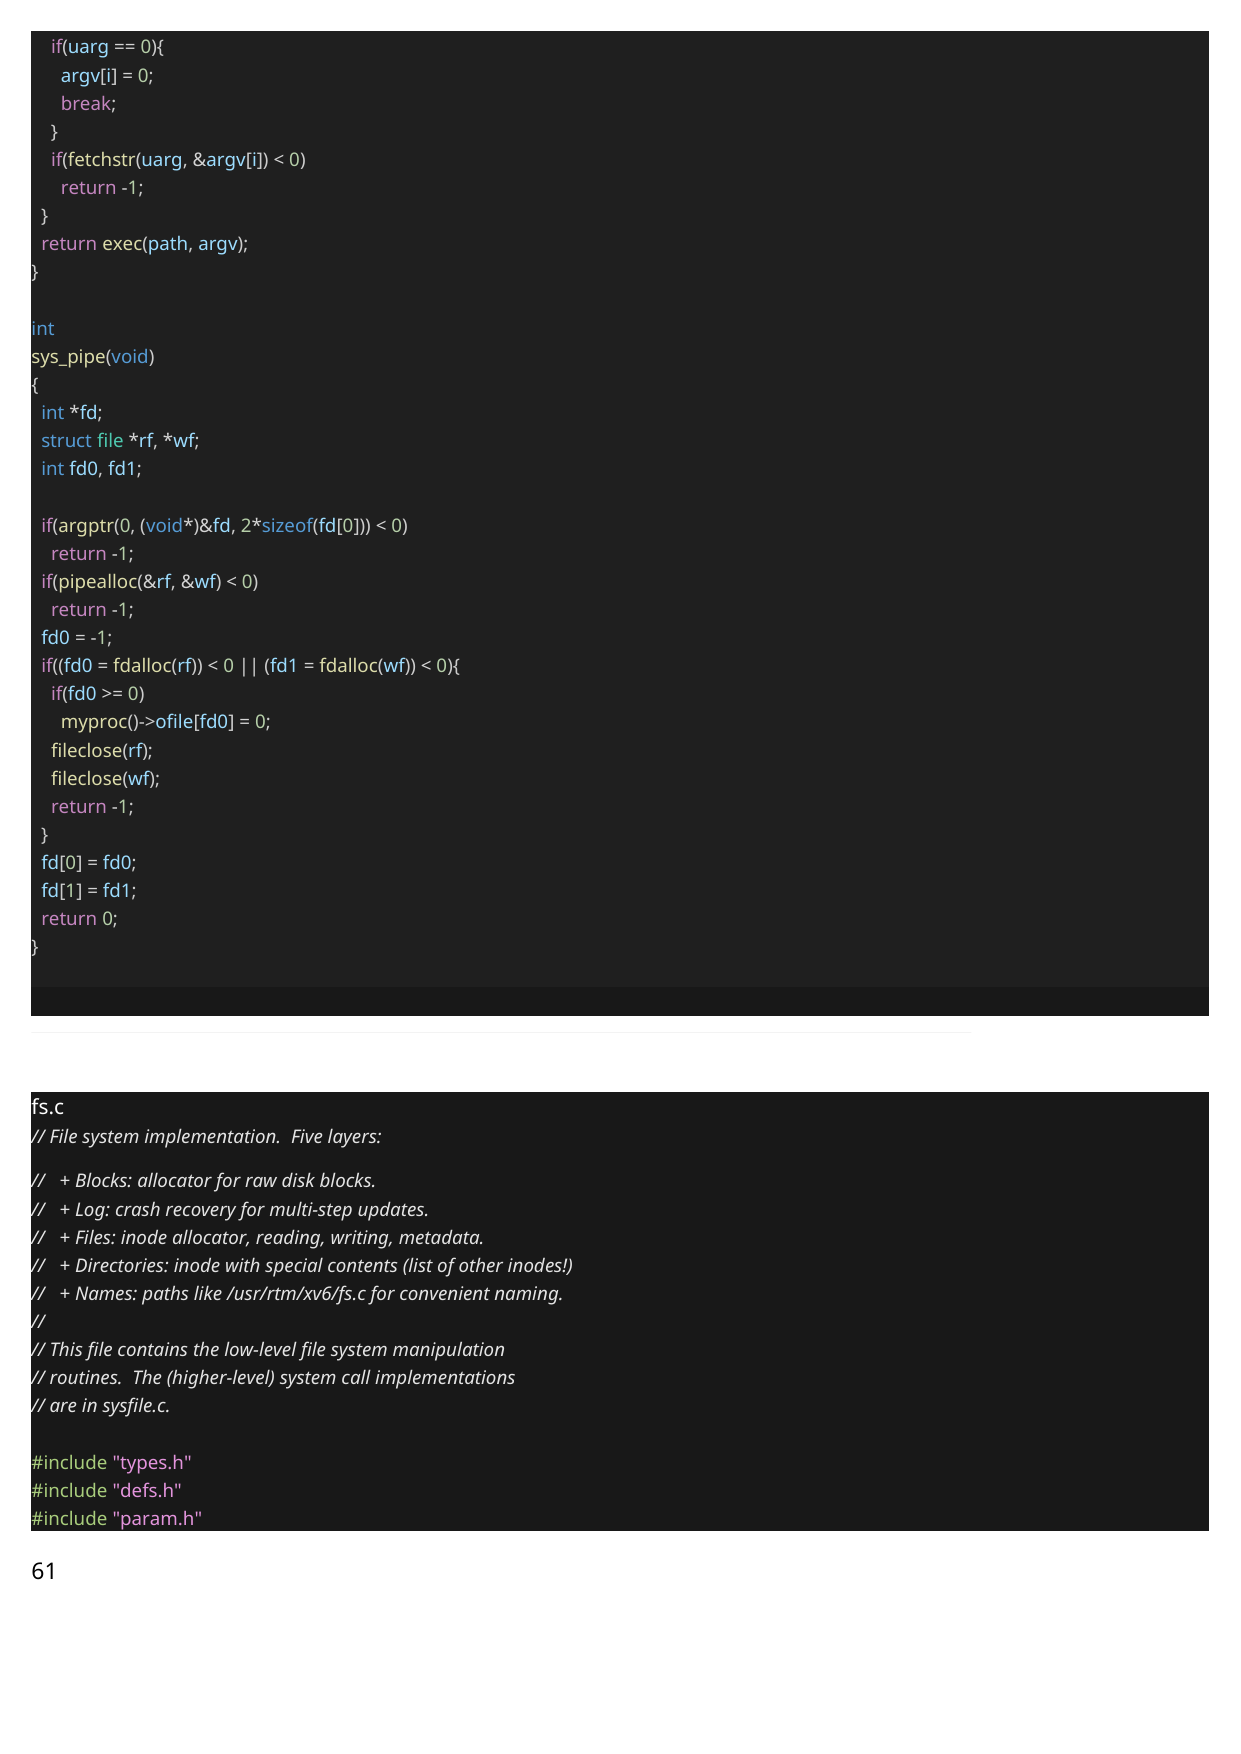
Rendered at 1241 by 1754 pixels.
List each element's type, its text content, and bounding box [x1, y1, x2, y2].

text } [31, 200, 1209, 228]
text } [31, 116, 1209, 144]
text // This file contains the low-level file system manipulation [31, 1334, 1209, 1362]
text int [31, 312, 1209, 341]
text if(pipealloc(&rf, &wf) < 0) [31, 566, 1209, 594]
text fileclose(wf); [31, 762, 1209, 791]
text argv[i] = 0; [31, 59, 1209, 87]
text return -1; [31, 172, 1209, 200]
text // [31, 1306, 1209, 1334]
text return exec(path, argv); [31, 228, 1209, 256]
text #include "types.h" [31, 1446, 1209, 1474]
text if(argptr(0, (void*)&fd, 2*sizeof(fd[0])) < 0) [31, 509, 1209, 537]
text // + Files: inode allocator, reading, writing, metadata. [31, 1221, 1209, 1249]
text int fd0, fd1; [31, 453, 1209, 481]
text if(uarg == 0){ [31, 31, 1209, 59]
text return -1; [31, 537, 1209, 566]
text // + Log: crash recovery for multi-step updates. [31, 1193, 1209, 1221]
text // routines. The (higher-level) system call implementations [31, 1362, 1209, 1390]
text fd[1] = fd1; [31, 875, 1209, 903]
text fs.c // File system implementation. Five layers: [31, 1092, 1209, 1148]
text #include "defs.h" [31, 1474, 1209, 1503]
text { [31, 369, 1209, 397]
text } [31, 931, 1209, 959]
text return -1; [31, 594, 1209, 622]
text fd0 = -1; [31, 622, 1209, 650]
text return 0; [31, 903, 1209, 931]
text // + Names: paths like /usr/rtm/xv6/fs.c for convenient naming. [31, 1278, 1209, 1306]
text struct file *rf, *wf; [31, 425, 1209, 453]
text int *fd; [31, 397, 1209, 425]
text fd[0] = fd0; [31, 847, 1209, 875]
text break; [31, 87, 1209, 116]
text myproc()->ofile[fd0] = 0; [31, 706, 1209, 734]
text if((fd0 = fdalloc(rf)) < 0 || (fd1 = fdalloc(wf)) < 0){ [31, 650, 1209, 678]
text // + Directories: inode with special contents (list of other inodes!) [31, 1249, 1209, 1278]
text if(fd0 >= 0) [31, 678, 1209, 706]
text if(fetchstr(uarg, &argv[i]) < 0) [31, 144, 1209, 172]
text // + Blocks: allocator for raw disk blocks. [31, 1165, 1209, 1193]
text #include "param.h" [31, 1503, 1209, 1531]
text } [31, 256, 1209, 284]
text return -1; [31, 791, 1209, 819]
text // are in sysfile.c. [31, 1390, 1209, 1418]
text fileclose(rf); [31, 734, 1209, 762]
text } [31, 819, 1209, 847]
text sys_pipe(void) [31, 341, 1209, 369]
